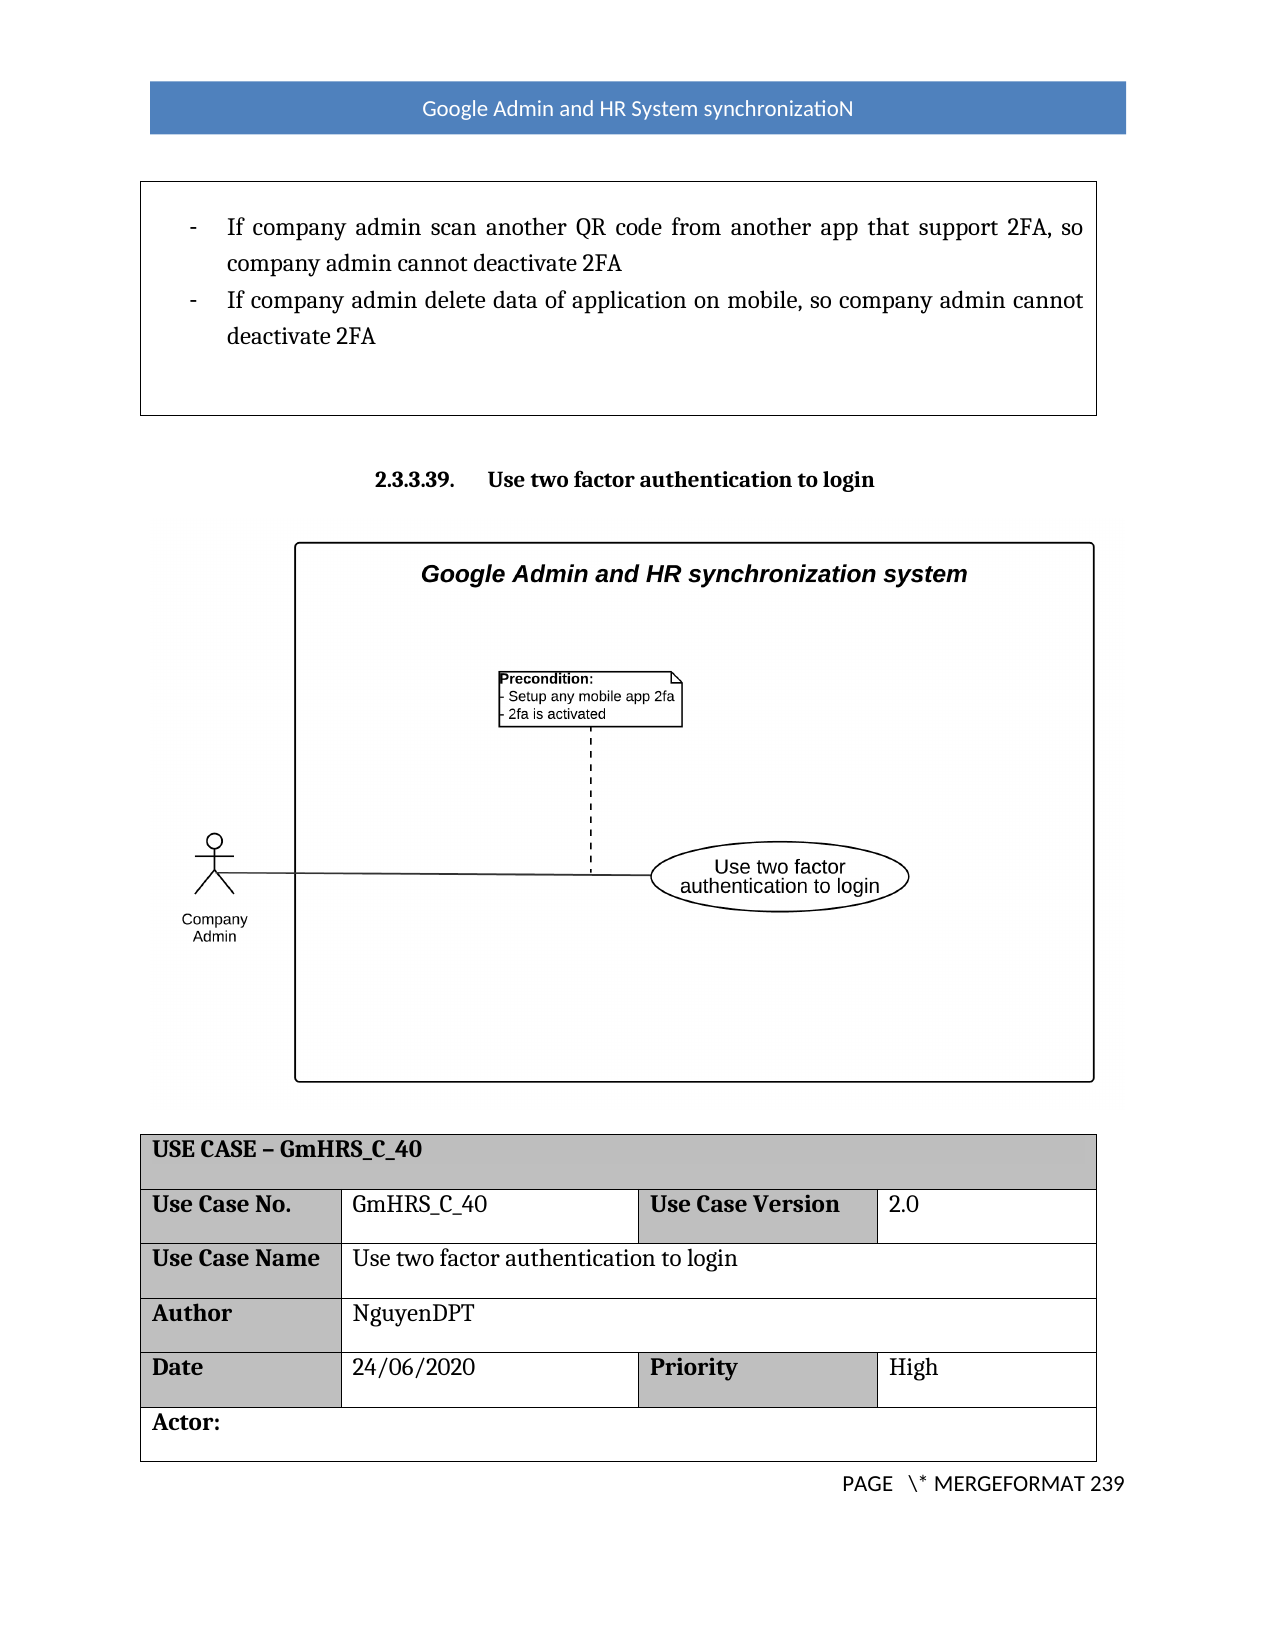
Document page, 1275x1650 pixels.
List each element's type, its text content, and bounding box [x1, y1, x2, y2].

picture [150, 518, 1125, 1110]
table_cell 24/06/2020 [342, 1353, 638, 1407]
table_cell NguyenDPT [342, 1299, 1096, 1352]
table_cell Priority [639, 1353, 877, 1407]
table_cell Use two factor authentication to login [342, 1244, 1096, 1298]
table_cell Use Case Version [639, 1190, 877, 1243]
table_cell High [878, 1353, 1096, 1407]
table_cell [141, 1408, 1096, 1461]
subtitle Use two factor authentication to login [375, 467, 1125, 493]
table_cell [141, 182, 1096, 415]
table_cell Date [141, 1353, 341, 1407]
table_cell Author [141, 1299, 341, 1352]
table_cell GmHRS_C_40 [342, 1190, 638, 1243]
table_header USE CASE – GmHRS_C_40 [141, 1135, 1096, 1189]
table_cell Use Case No. [141, 1190, 341, 1243]
table_cell Use Case Name [141, 1244, 341, 1298]
table_cell 2.0 [878, 1190, 1096, 1243]
